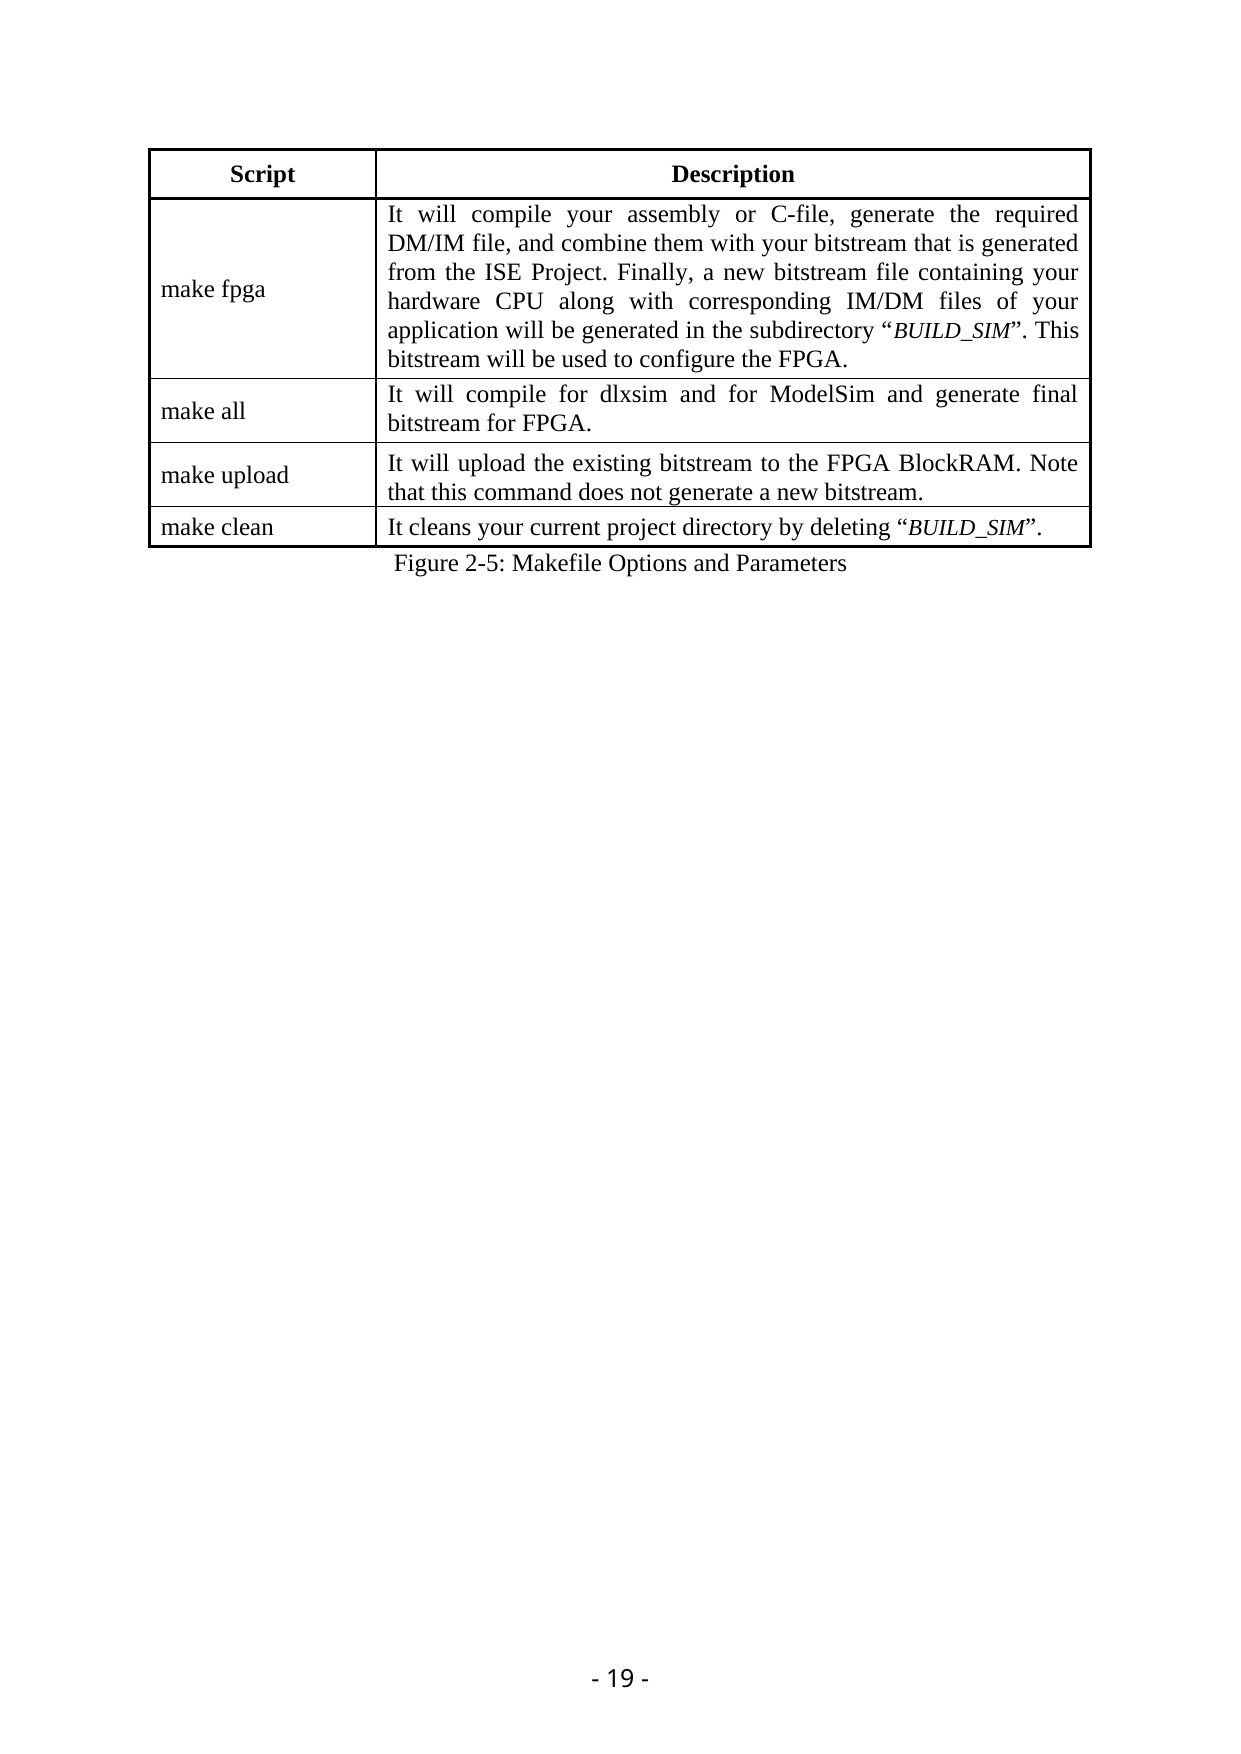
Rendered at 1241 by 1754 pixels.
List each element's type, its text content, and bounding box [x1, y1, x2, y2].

table_header Script [151, 151, 375, 197]
table_cell It will compile your assembly or C-file, generate the required DM/IM file, and combine them with your bitstream that is generated from the ISE Project. Finally, a new bitstream file containing your hardware CPU along with corresponding IM/DM files of your application will be generated in the subdirectory “BUILD_SIM”. This bitstream will be used to configure the FPGA. [377, 200, 1089, 377]
table_cell make clean [151, 507, 375, 544]
table_cell It cleans your current project directory by deleting “BUILD_SIM”. [377, 507, 1089, 544]
table_cell It will upload the existing bitstream to the FPGA BlockRAM. Note that this command does not generate a new bitstream. [377, 443, 1089, 506]
table_cell make all [151, 379, 375, 441]
table_header Description [377, 151, 1089, 197]
table_cell make upload [151, 443, 375, 506]
table_cell make fpga [151, 200, 375, 377]
table_cell It will compile for dlxsim and for ModelSim and generate final bitstream for FPGA. [377, 379, 1089, 441]
